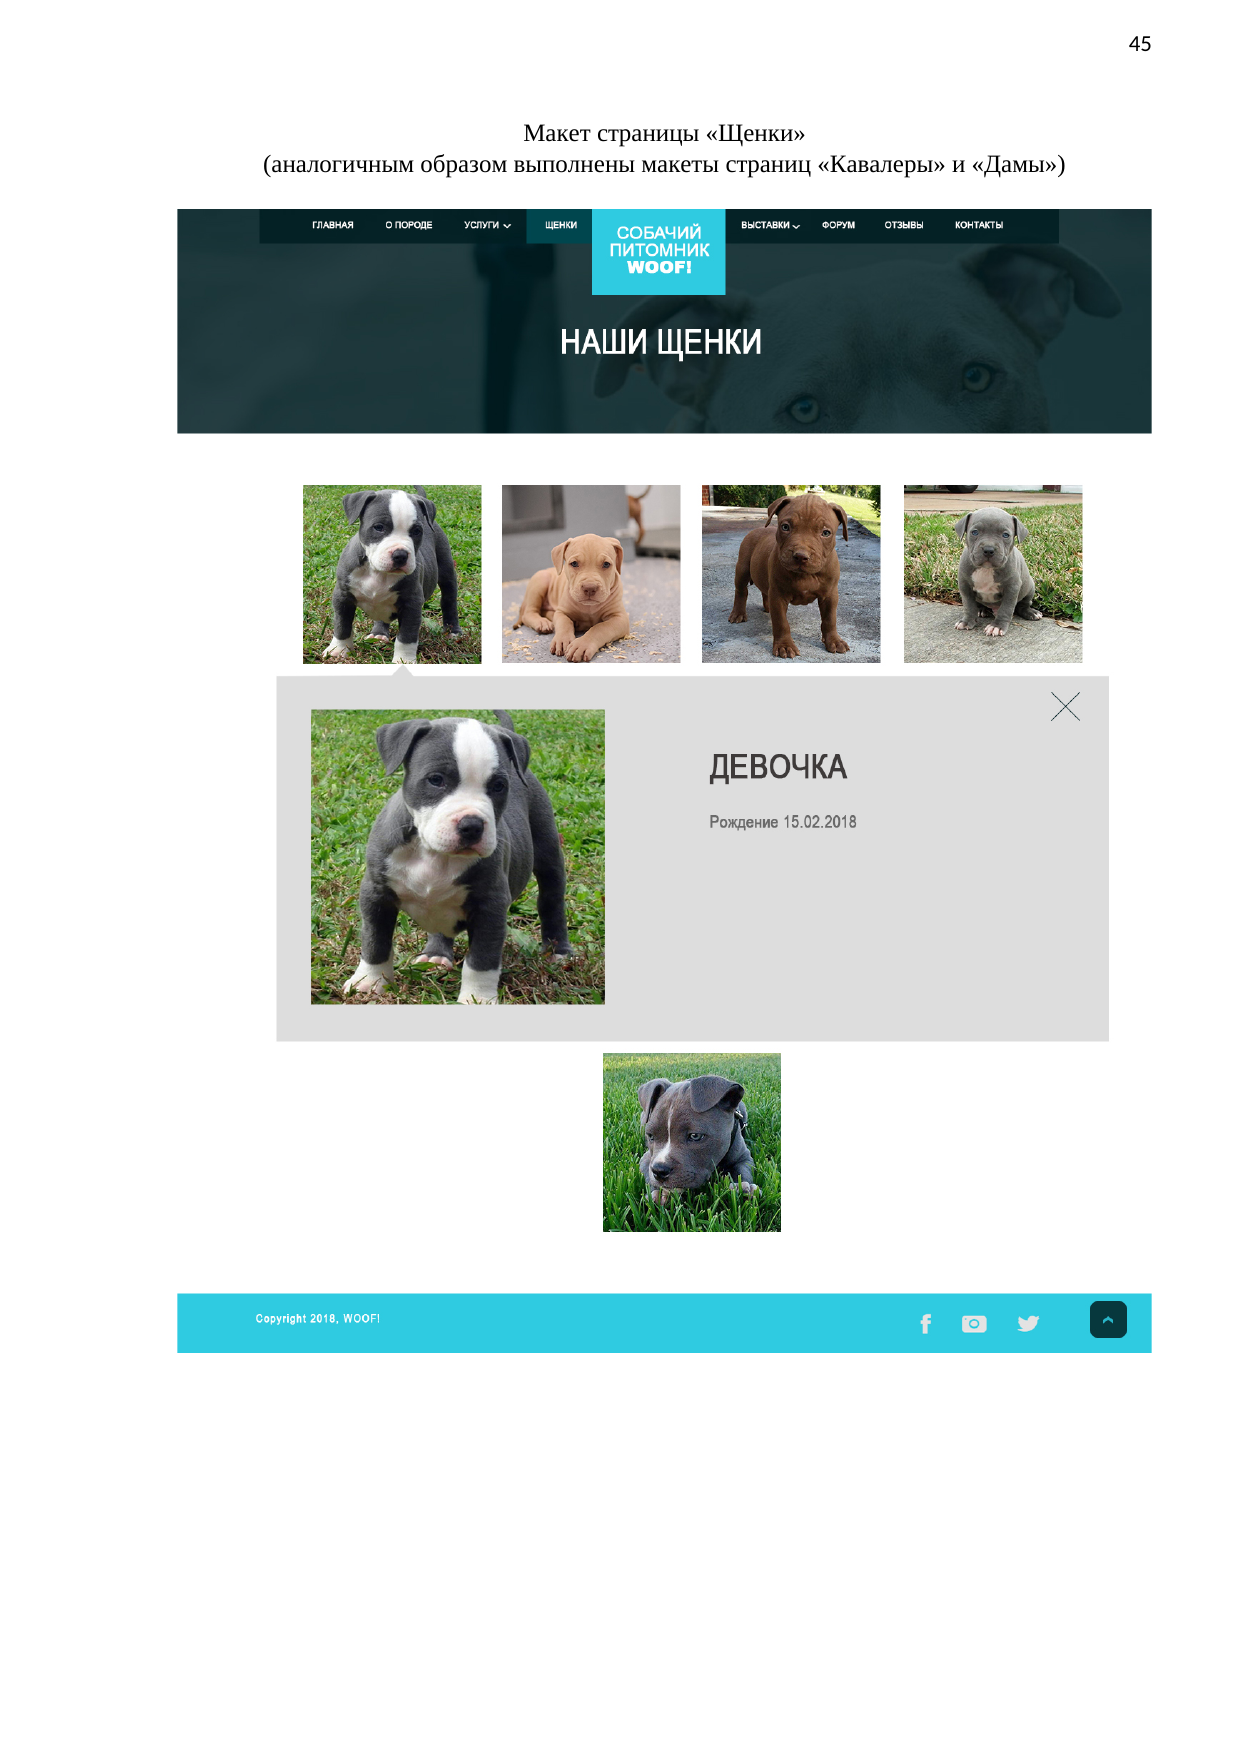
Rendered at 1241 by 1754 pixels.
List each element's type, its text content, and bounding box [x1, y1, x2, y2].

text Макет страницы «Щенки» [177, 118, 1152, 147]
picture [177, 209, 1152, 1353]
text (аналогичным образом выполнены макеты страниц «Кавалеры» и «Дамы») [177, 149, 1152, 178]
